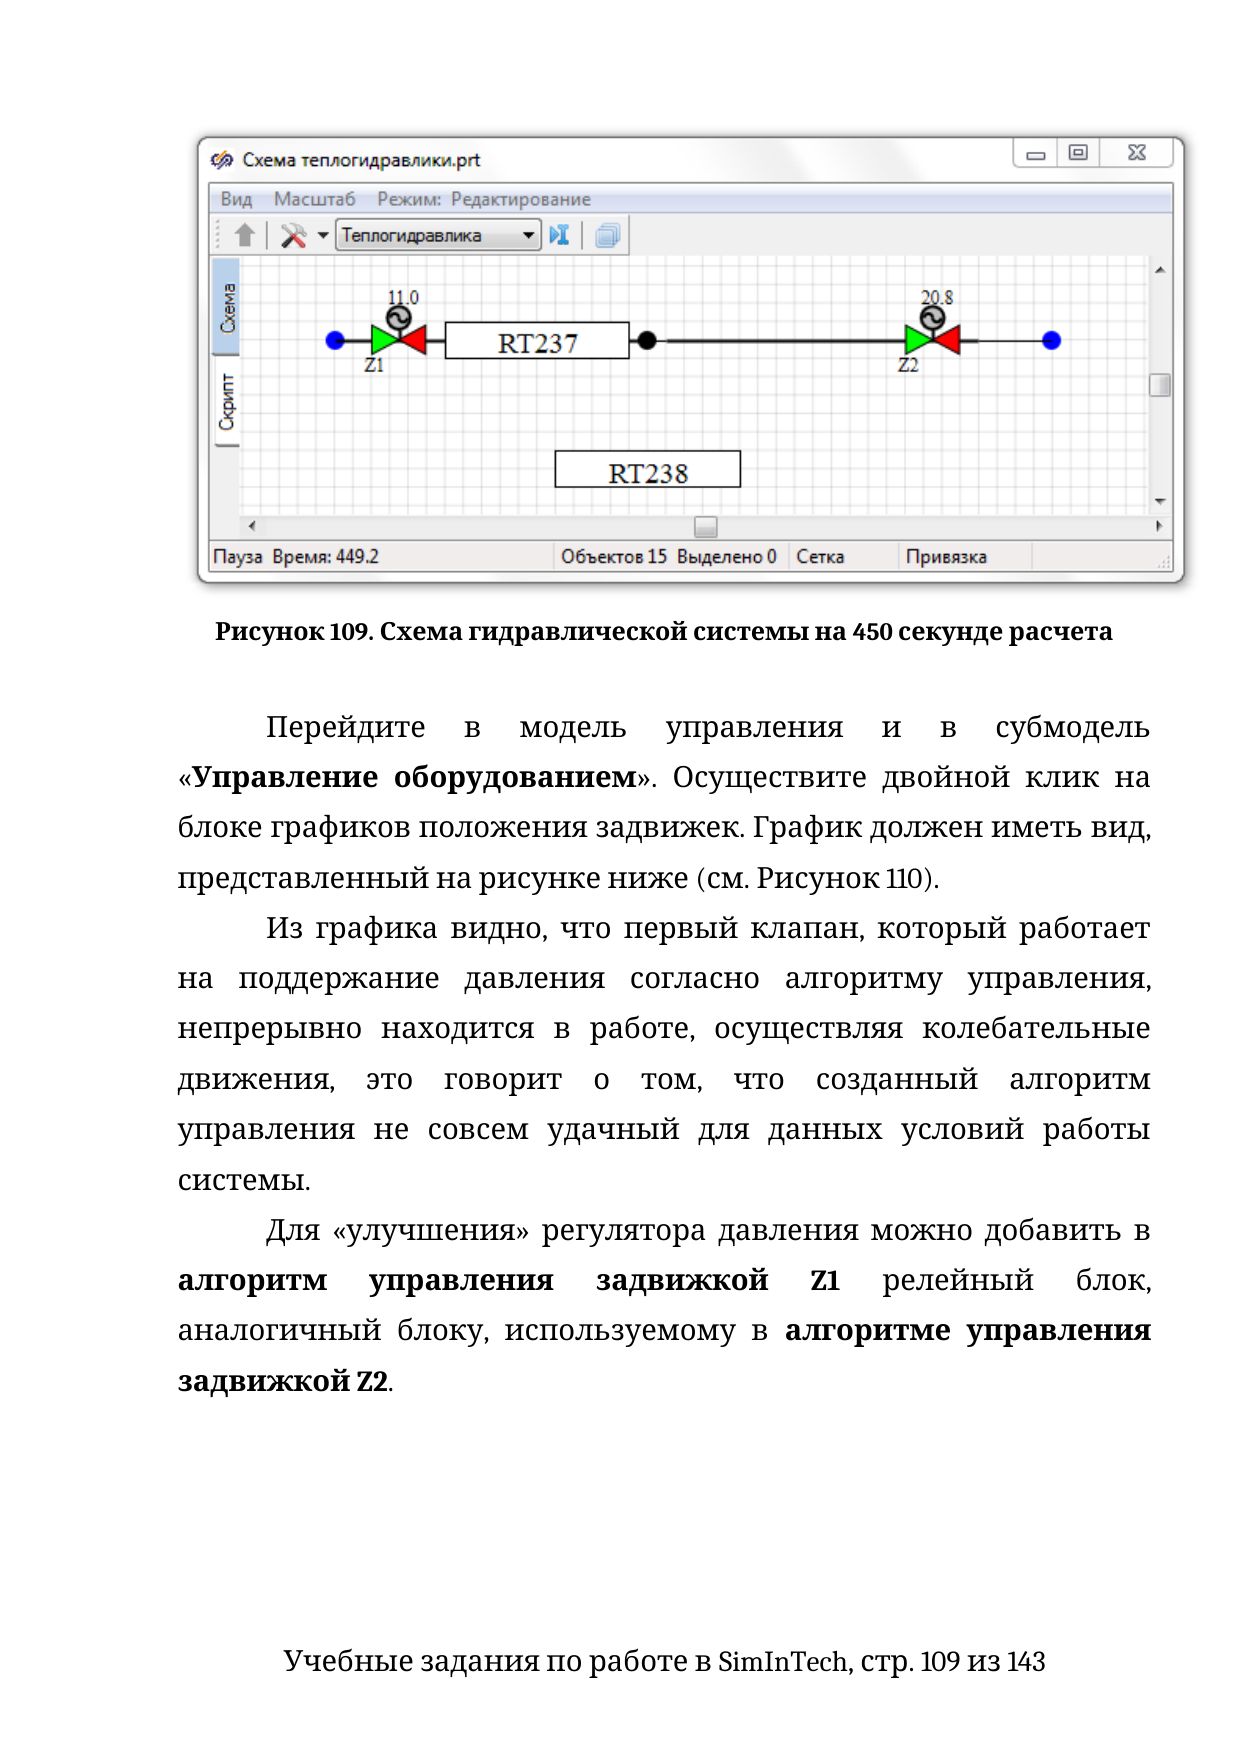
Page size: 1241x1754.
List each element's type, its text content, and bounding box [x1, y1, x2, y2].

text Для «улучшения» регулятора давления можно добавить в алгоритм управления задвижкой Z1 релейный блок, аналогичный блоку, используемому в алгоритме управления задвижкой Z2. [177, 1214, 1152, 1398]
text Из графика видно, что первый клапан, который работает на поддержание давления согласно алгоритму управления, непрерывно находится в работе, осуществляя колебательные движения, это говорит о том, что созданный алгоритм управления не совсем удачный для данных условий работы системы. [177, 912, 1152, 1197]
picture [177, 118, 1203, 601]
